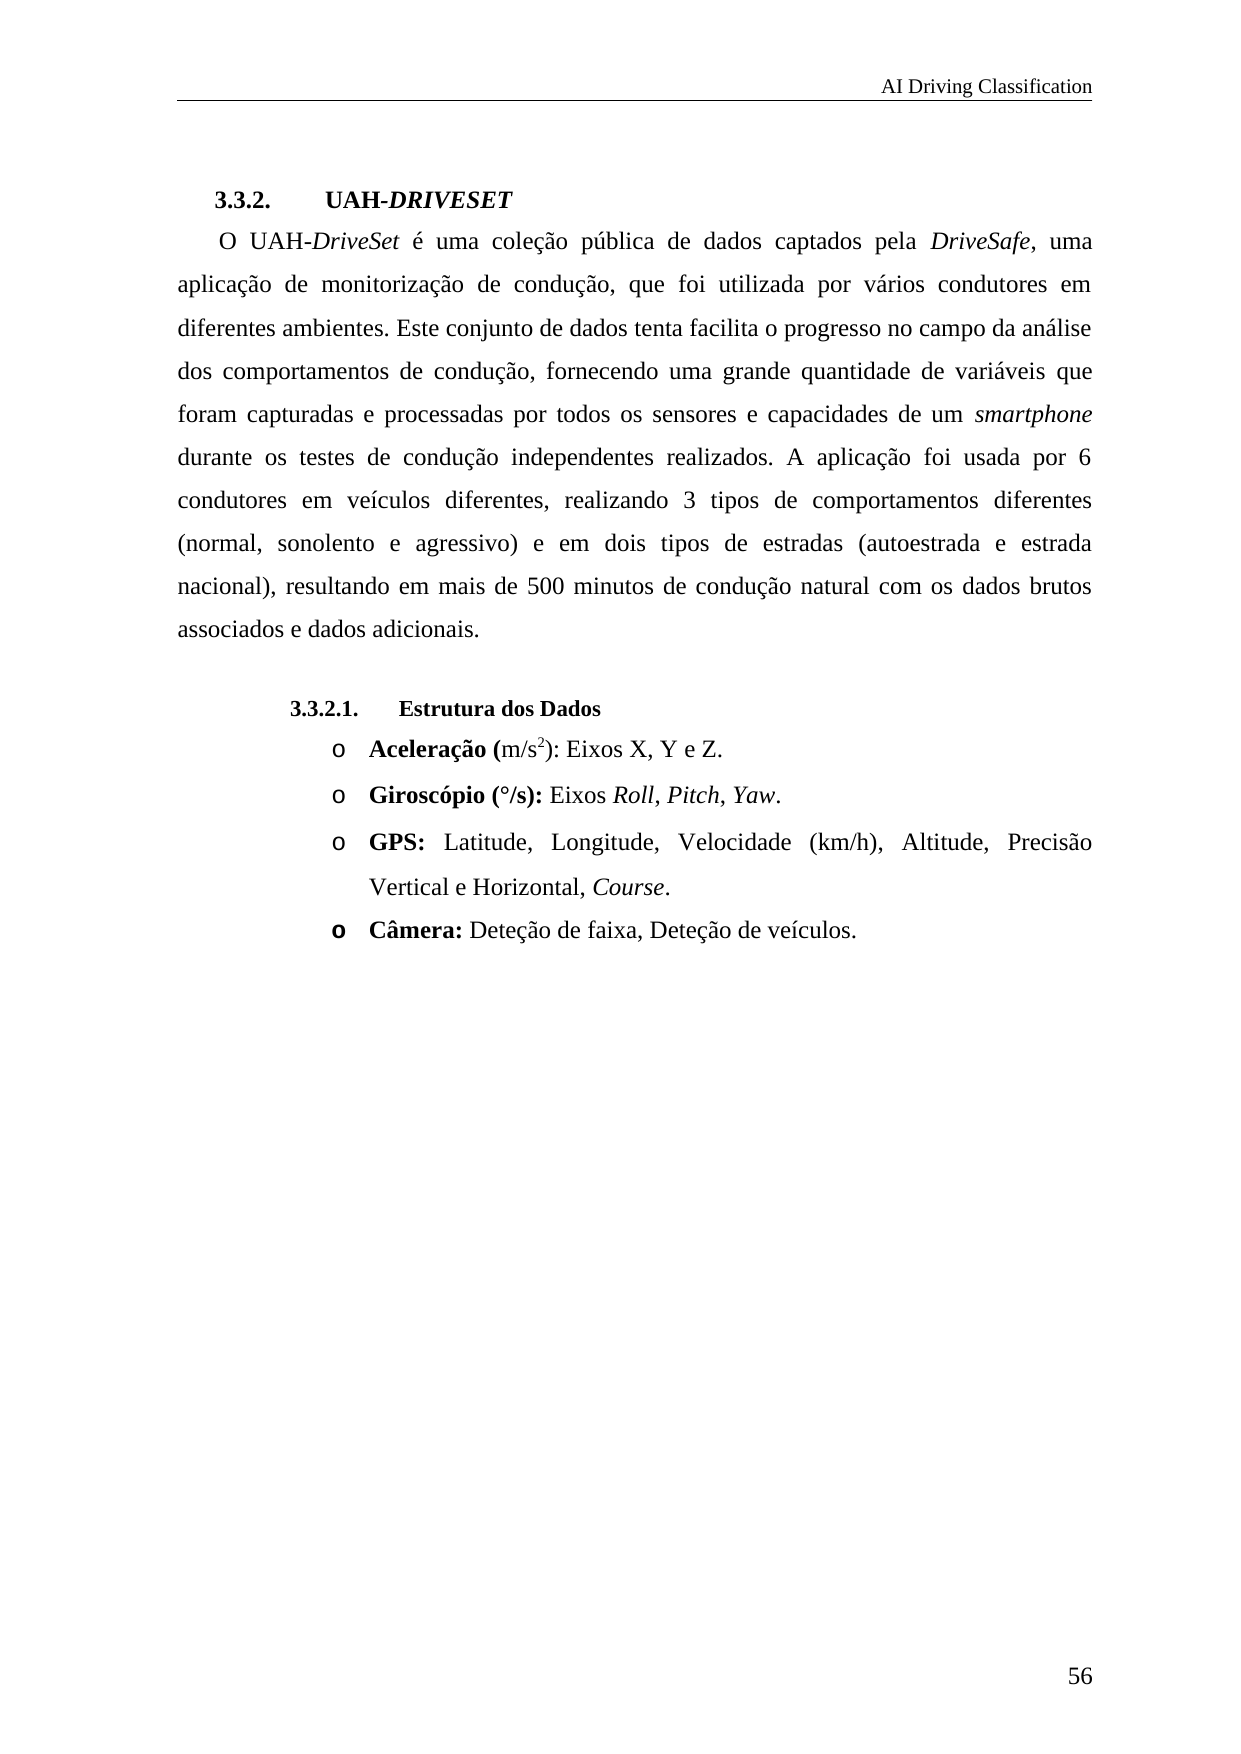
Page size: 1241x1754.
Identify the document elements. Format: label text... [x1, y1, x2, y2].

subtitle Estrutura dos Dados [290, 695, 1092, 722]
list GPS: Latitude, Longitude, Velocidade (km/h), Altitude, Precisão Vertical e Horizontal, Course. [331, 827, 1092, 901]
list Aceleração (m/s2): Eixos X, Y e Z. [331, 734, 1092, 765]
text O UAH-DriveSet é uma coleção pública de dados captados pela DriveSafe, uma aplicação de monitorização de condução, que foi utilizada por vários condutores em diferentes ambientes. Este conjunto de dados tenta facilita o progresso no campo da análise dos comportamentos de condução, fornecendo uma grande quantidade de variáveis ​​que foram capturadas e processadas por todos os sensores e capacidades de um smartphone durante os testes de condução independentes realizados. A aplicação foi usada por 6 condutores em veículos diferentes, realizando 3 tipos de comportamentos diferentes (normal, sonolento e agressivo) e em dois tipos de estradas (autoestrada e estrada nacional), resultando em mais de 500 minutos de condução natural com os dados brutos associados e dados adicionais. [177, 226, 1092, 643]
list Giroscópio (°/s): Eixos Roll, Pitch, Yaw. [331, 780, 1092, 811]
list Câmera: Deteção de faixa, Deteção de veículos. [331, 915, 1092, 946]
subtitle UAH-DRIVESET [214, 185, 1092, 214]
